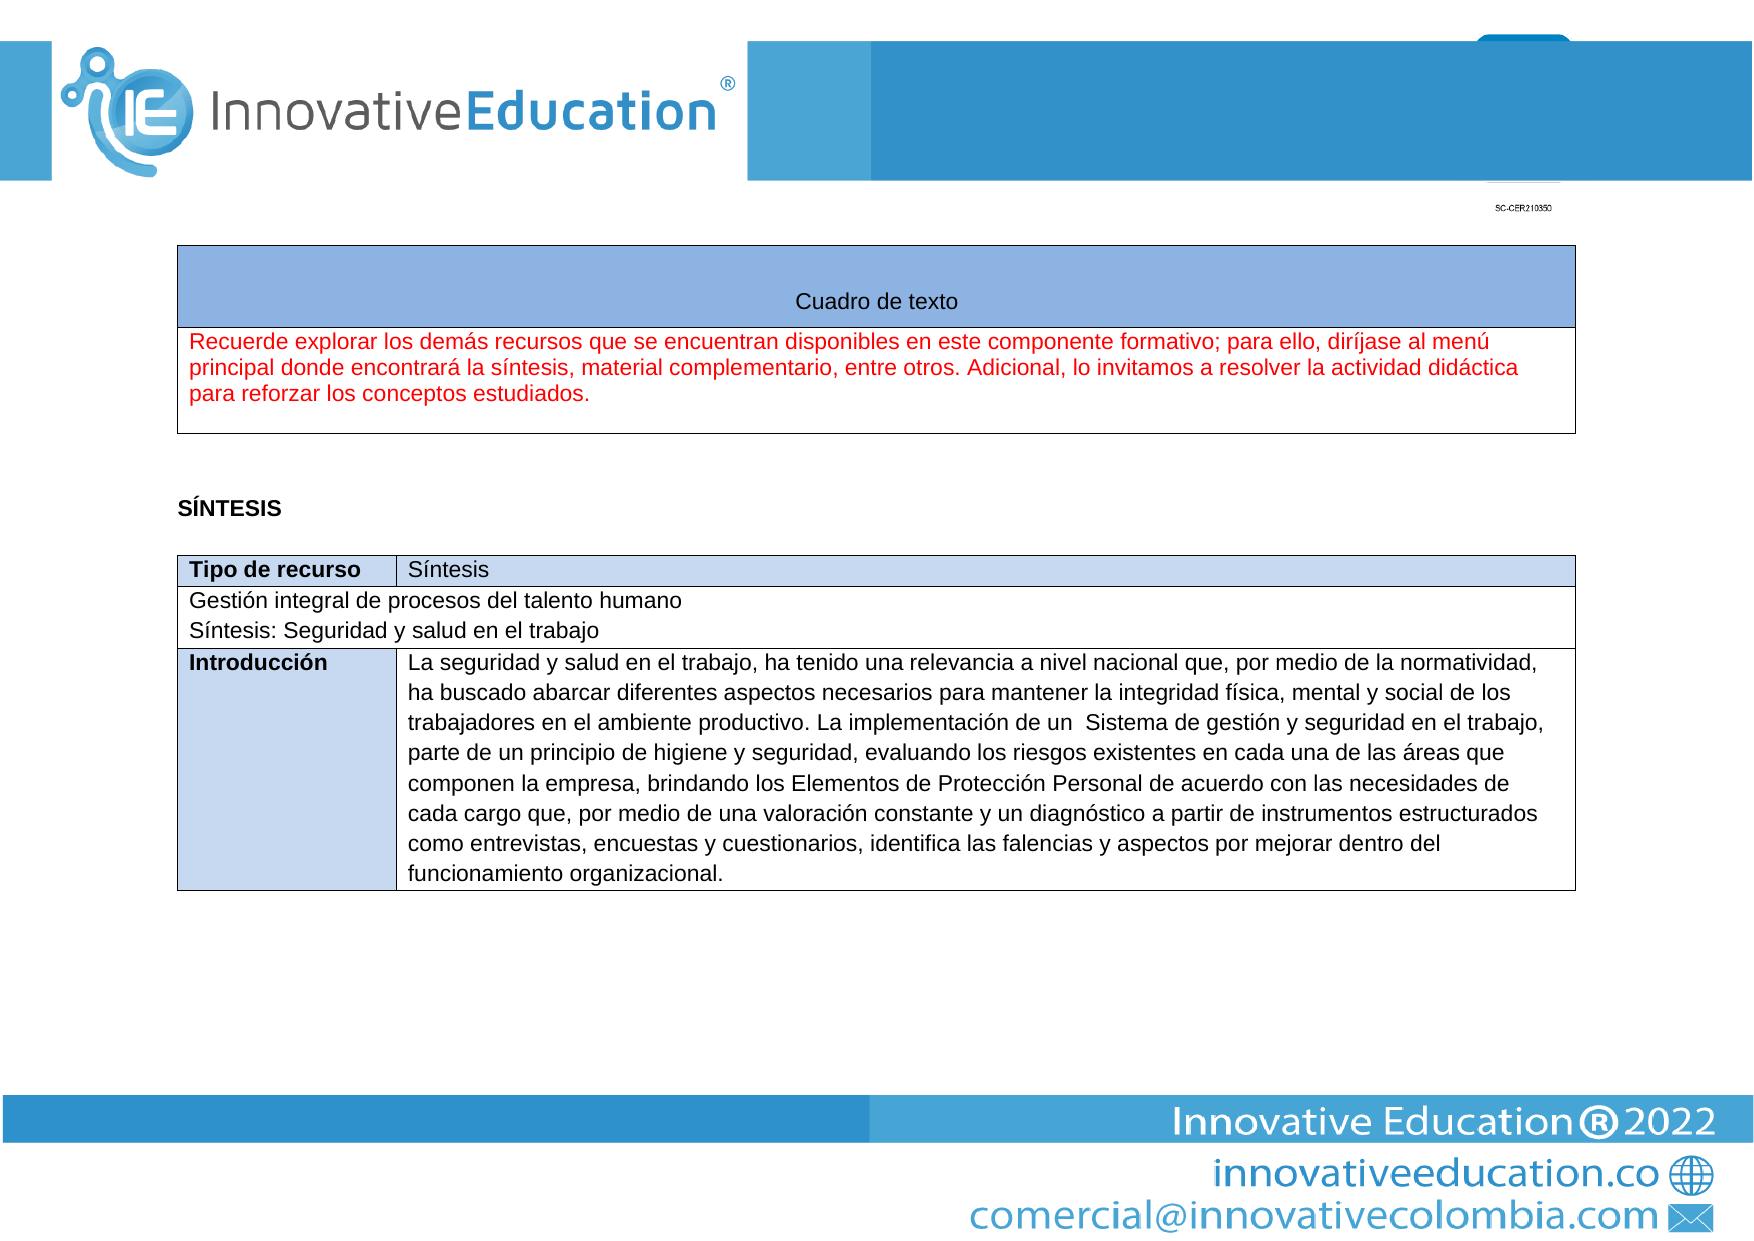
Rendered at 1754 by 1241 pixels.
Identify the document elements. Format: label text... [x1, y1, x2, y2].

picture [0, 28, 1752, 214]
table_cell Gestión integral de procesos del talento humano Síntesis: Seguridad y salud en el trabajo [178, 587, 1575, 648]
table_cell Introducción [178, 649, 396, 890]
table_cell Recuerde explorar los demás recursos que se encuentran disponibles en este componente formativo; para ello, diríjase al menú principal donde encontrará la síntesis, material complementario, entre otros. Adicional, lo invitamos a resolver la actividad didáctica para reforzar los conceptos estudiados. [178, 328, 1575, 433]
table_header Tipo de recurso [178, 556, 396, 586]
table_header Cuadro de texto [178, 246, 1575, 327]
table_cell La seguridad y salud en el trabajo, ha tenido una relevancia a nivel nacional que, por medio de la normatividad, ha buscado abarcar diferentes aspectos necesarios para mantener la integridad física, mental y social de los trabajadores en el ambiente productivo. La implementación de un Sistema de gestión y seguridad en el trabajo, parte de un principio de higiene y seguridad, evaluando los riesgos existentes en cada una de las áreas que componen la empresa, brindando los Elementos de Protección Personal de acuerdo con las necesidades de cada cargo que, por medio de una valoración constante y un diagnóstico a partir de instrumentos estructurados como entrevistas, encuestas y cuestionarios, identifica las falencias y aspectos por mejorar dentro del funcionamiento organizacional. [397, 649, 1575, 890]
table_header Síntesis [397, 556, 1575, 586]
text SÍNTESIS [177, 494, 1577, 521]
picture [2, 1093, 1754, 1239]
